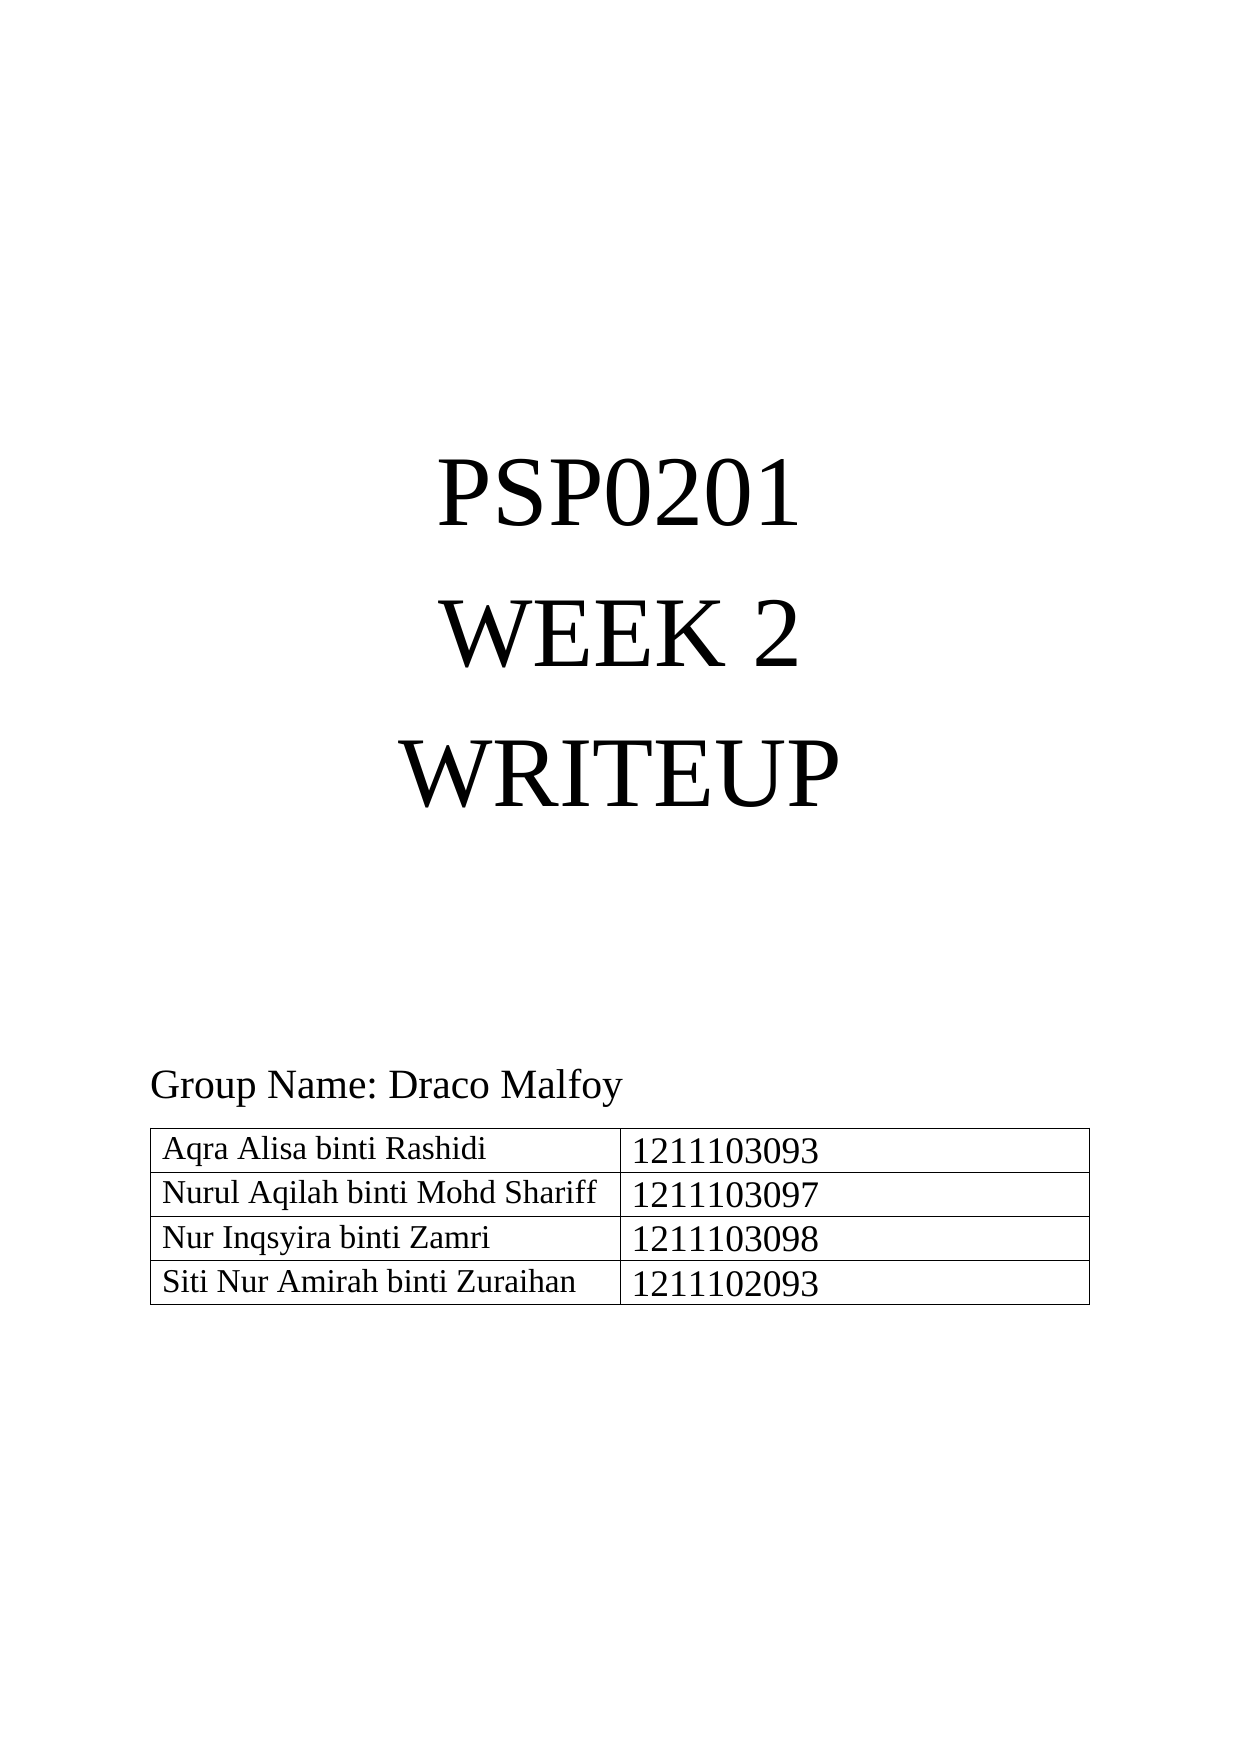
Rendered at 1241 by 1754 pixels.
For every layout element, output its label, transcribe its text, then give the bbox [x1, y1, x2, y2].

text WRITEUP [150, 713, 1090, 828]
text WEEK 2 [150, 572, 1090, 687]
table_cell Nurul Aqilah binti Mohd Shariff [151, 1173, 620, 1216]
table_cell 1211103098 [621, 1217, 1089, 1260]
table_cell Siti Nur Amirah binti Zuraihan [151, 1261, 620, 1304]
text Group Name: Draco Malfoy [150, 1059, 1090, 1107]
table_cell 1211103097 [621, 1173, 1089, 1216]
text PSP0201 [150, 432, 1090, 547]
table_header 1211103093 [621, 1129, 1089, 1172]
table_cell Nur Inqsyira binti Zamri [151, 1217, 620, 1260]
table_header Aqra Alisa binti Rashidi [151, 1129, 620, 1172]
table_cell 1211102093 [621, 1261, 1089, 1304]
